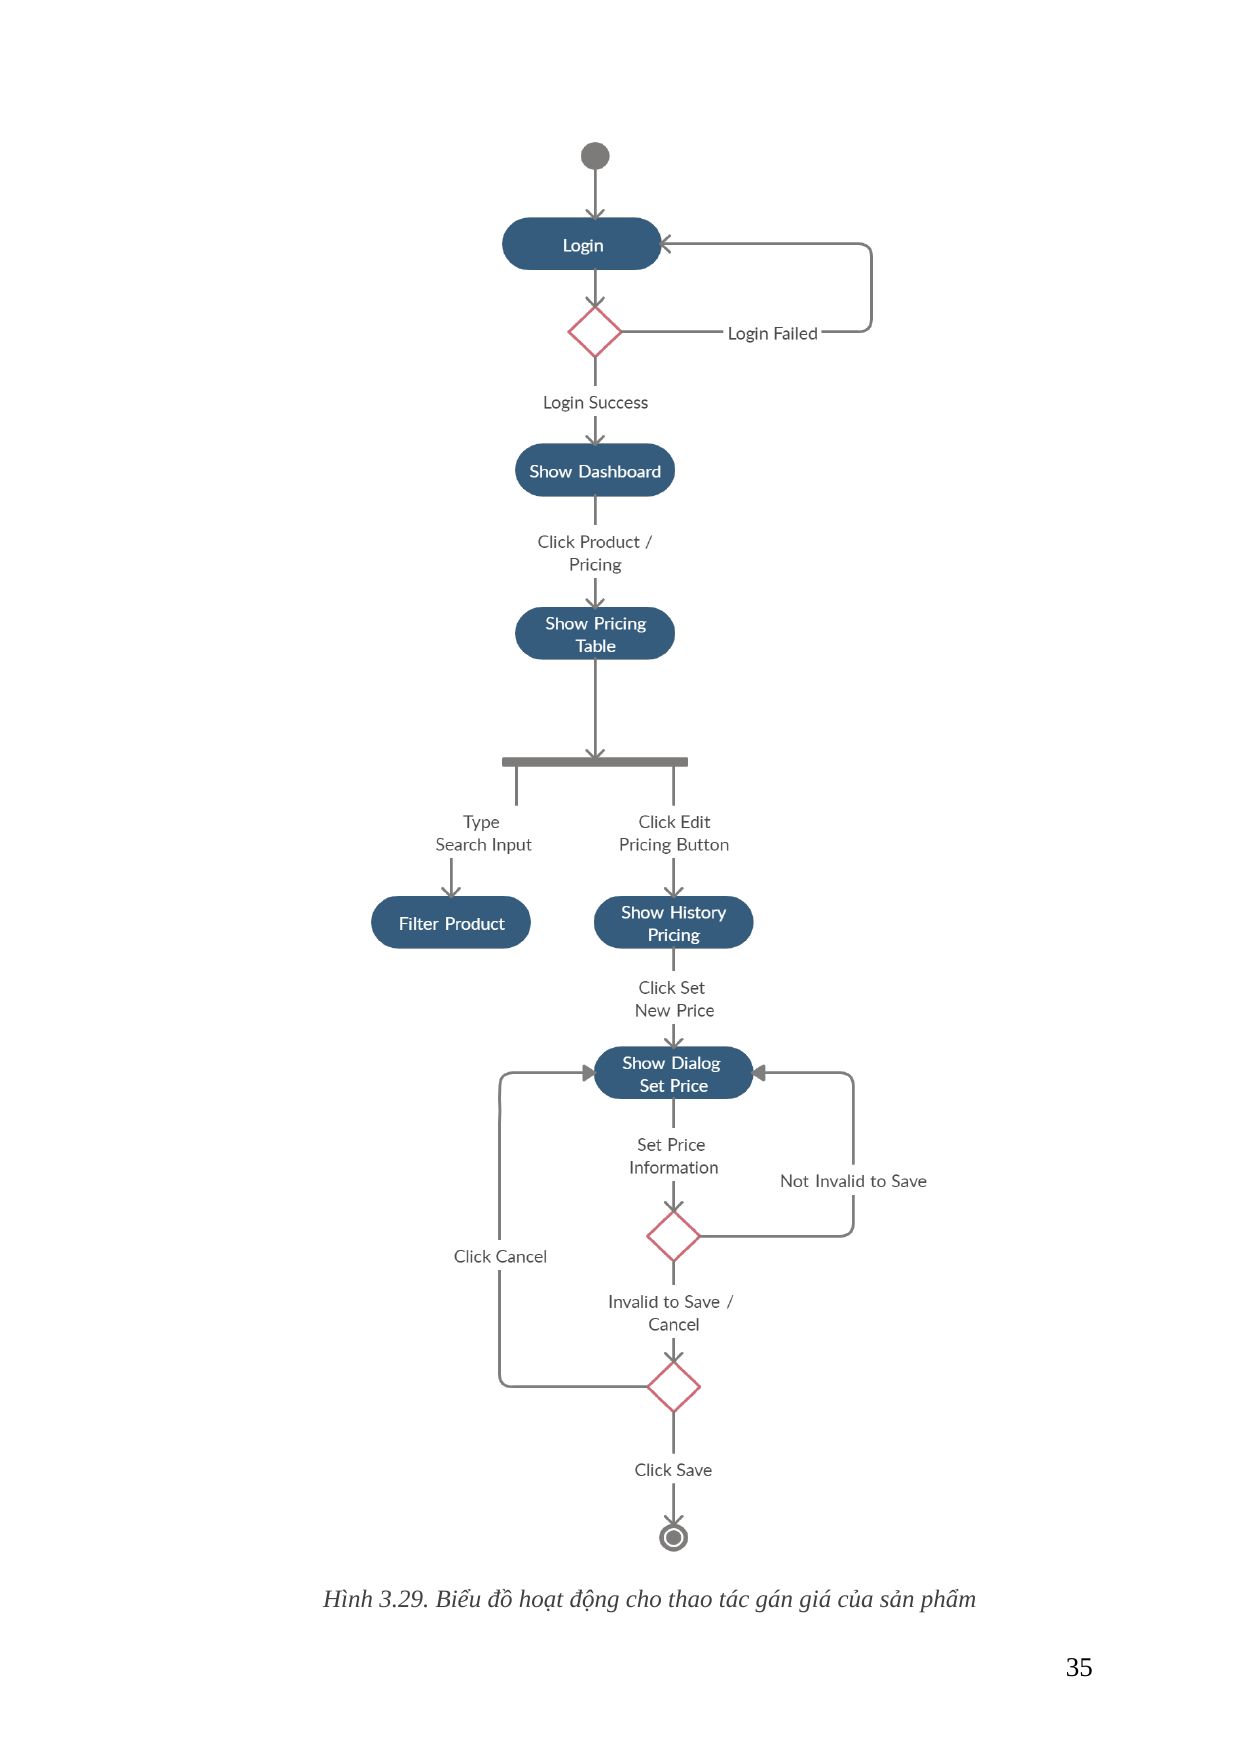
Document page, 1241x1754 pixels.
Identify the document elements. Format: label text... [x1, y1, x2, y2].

picture [346, 118, 953, 1575]
